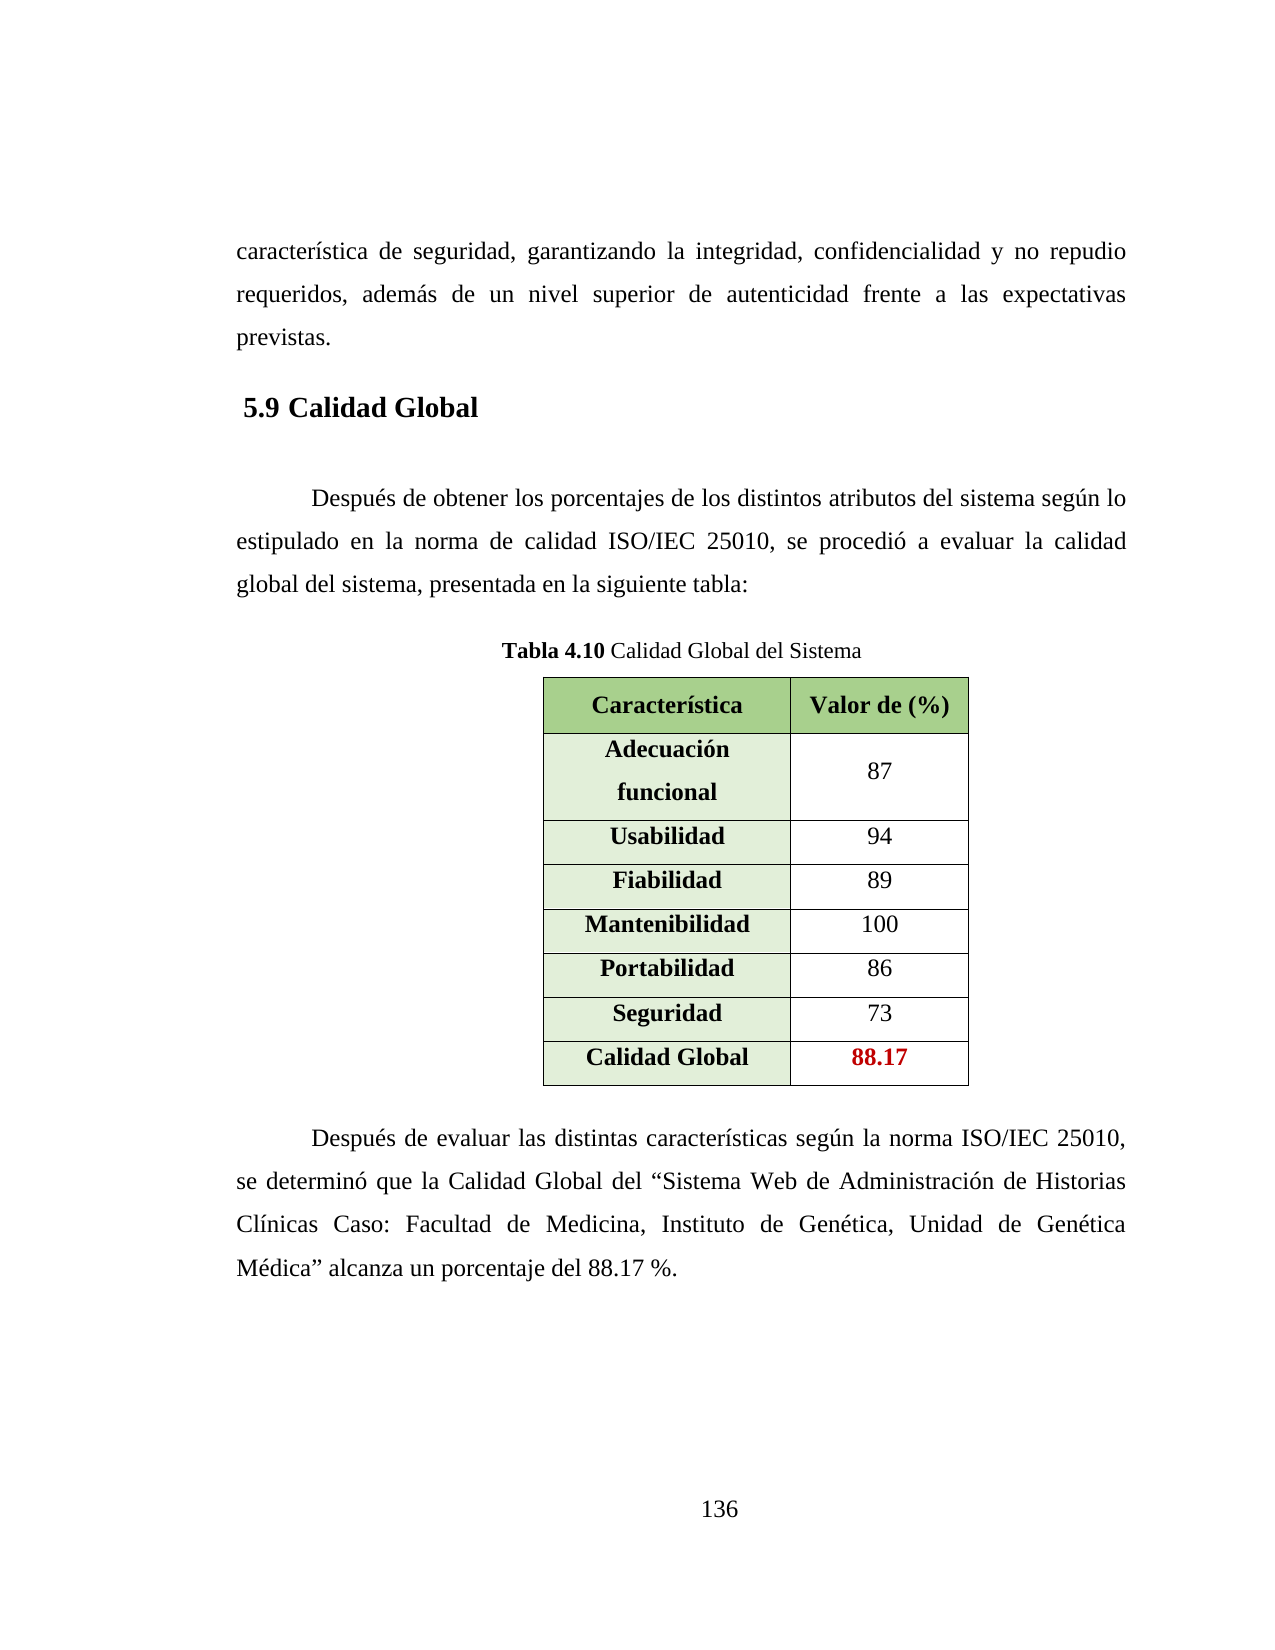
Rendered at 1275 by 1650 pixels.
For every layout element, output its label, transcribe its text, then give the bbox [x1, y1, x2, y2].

table_cell Mantenibilidad [544, 910, 790, 952]
table_cell 86 [791, 954, 968, 997]
table_header Característica [544, 678, 790, 733]
table_cell Calidad Global [544, 1042, 790, 1085]
table_cell 89 [791, 865, 968, 908]
table_header Valor de (%) [791, 678, 968, 733]
table_cell Fiabilidad [544, 865, 790, 908]
table_cell 88.17 [791, 1042, 968, 1085]
text Después de evaluar las distintas características según la norma ISO/IEC 25010, se determinó que la Calidad Global del “Sistema Web de Administración de Historias Clínicas Caso: Facultad de Medicina, Instituto de Genética, Unidad de Genética Médica” alcanza un porcentaje del 88.17 %. [236, 1123, 1127, 1281]
table_cell 87 [791, 734, 968, 820]
table_cell 100 [791, 910, 968, 952]
text Tabla 4.10 Calidad Global del Sistema [236, 637, 1127, 663]
table_cell Portabilidad [544, 954, 790, 997]
table_cell 94 [791, 821, 968, 864]
table_cell Usabilidad [544, 821, 790, 864]
table_cell Seguridad [544, 998, 790, 1041]
table_cell Adecuación funcional [544, 734, 790, 820]
text Después de obtener los porcentajes de los distintos atributos del sistema según lo estipulado en la norma de calidad ISO/IEC 25010, se procedió a evaluar la calidad global del sistema, presentada en la siguiente tabla: [236, 483, 1127, 598]
table_cell 73 [791, 998, 968, 1041]
subtitle Calidad Global [243, 391, 1127, 424]
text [236, 236, 1127, 351]
